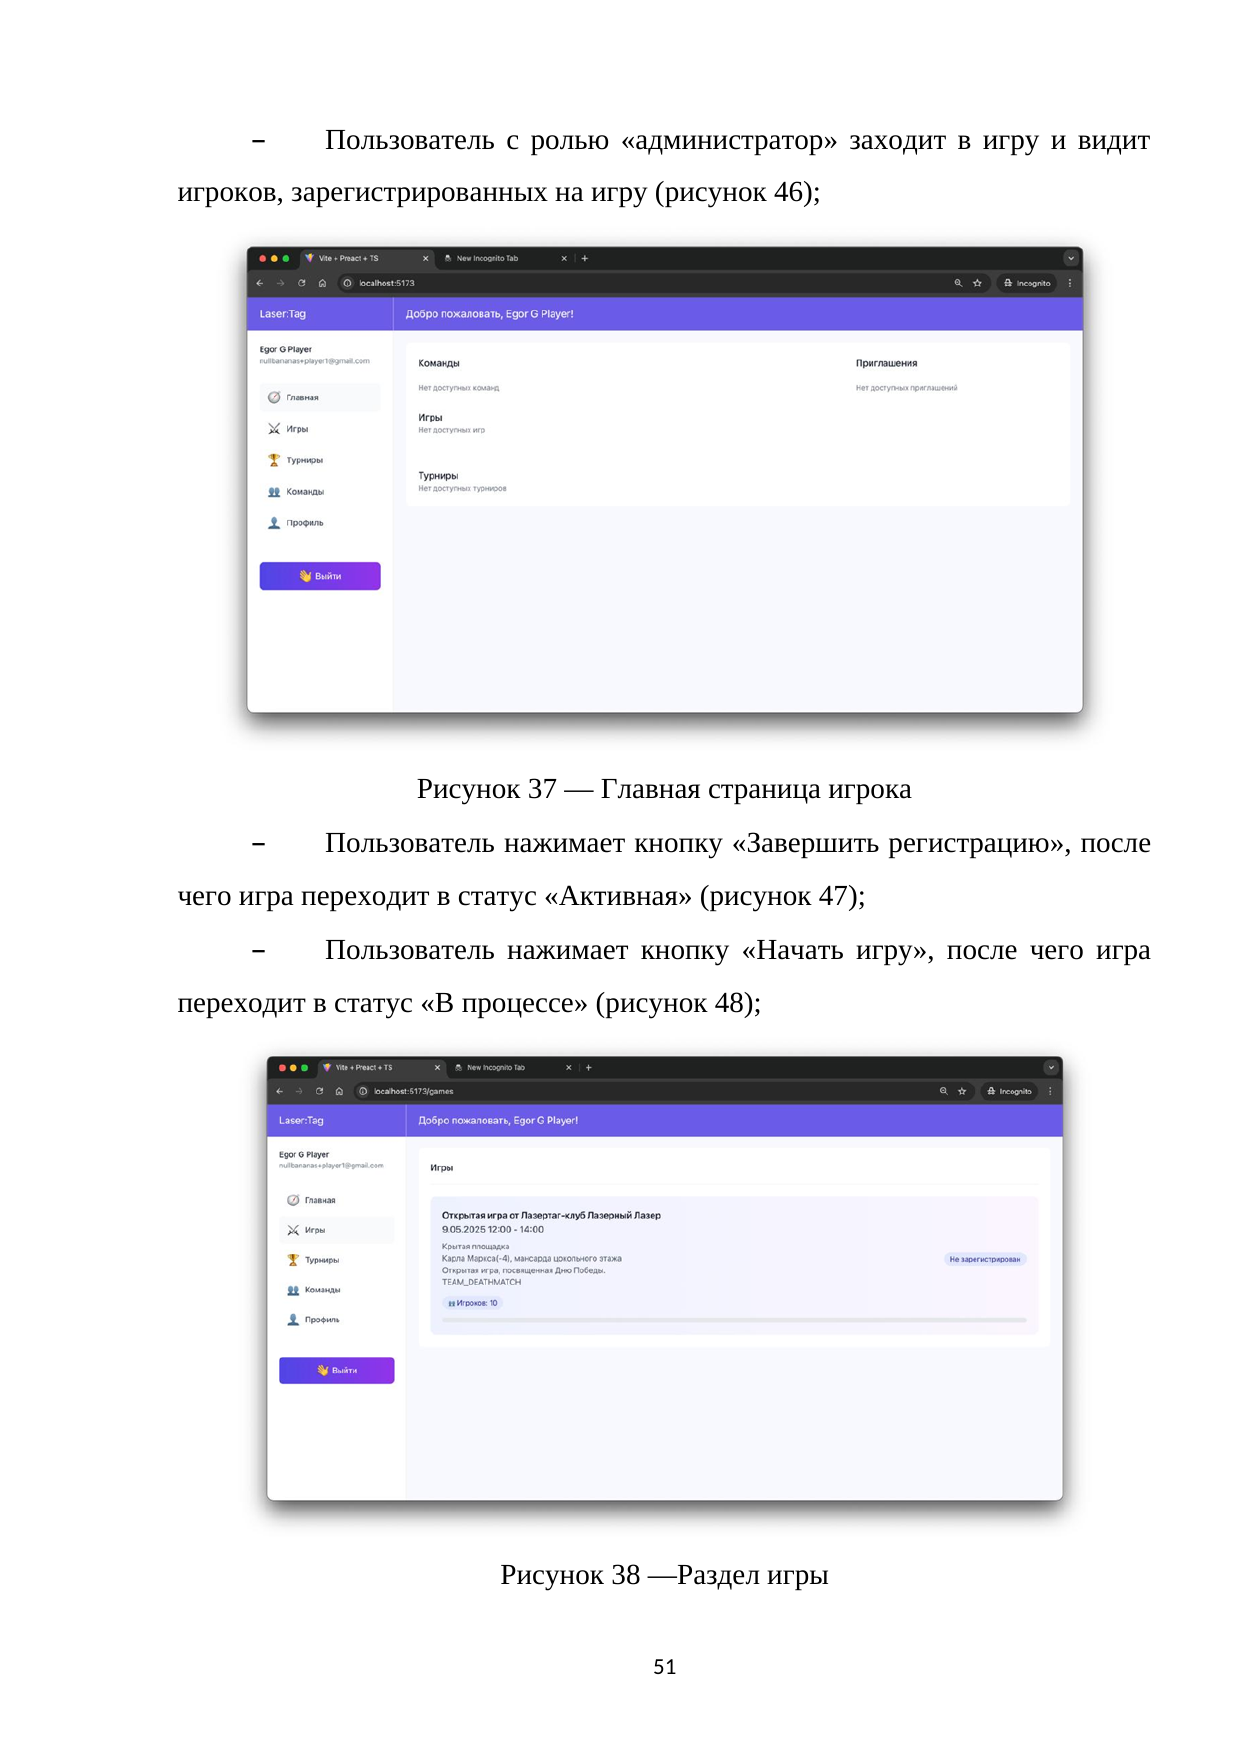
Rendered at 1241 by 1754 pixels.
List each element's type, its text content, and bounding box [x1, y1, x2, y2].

text Пользователь нажимает кнопку «Завершить регистрацию», после чего игра переходит в статус «Активная» (рисунок 47); [177, 822, 1152, 912]
picture [214, 225, 1115, 755]
text Рисунок 38 —Раздел игры [177, 1557, 1152, 1591]
text Пользователь нажимает кнопку «Начать игру», после чего игра переходит в статус «В процессе» (рисунок 48); [177, 928, 1152, 1018]
text Рисунок 37 — Главная страница игрока [177, 771, 1152, 805]
text Пользователь с ролью «администратор» заходит в игру и видит игроков, зарегистрированных на игру (рисунок 46); [177, 118, 1152, 208]
picture [236, 1035, 1093, 1541]
